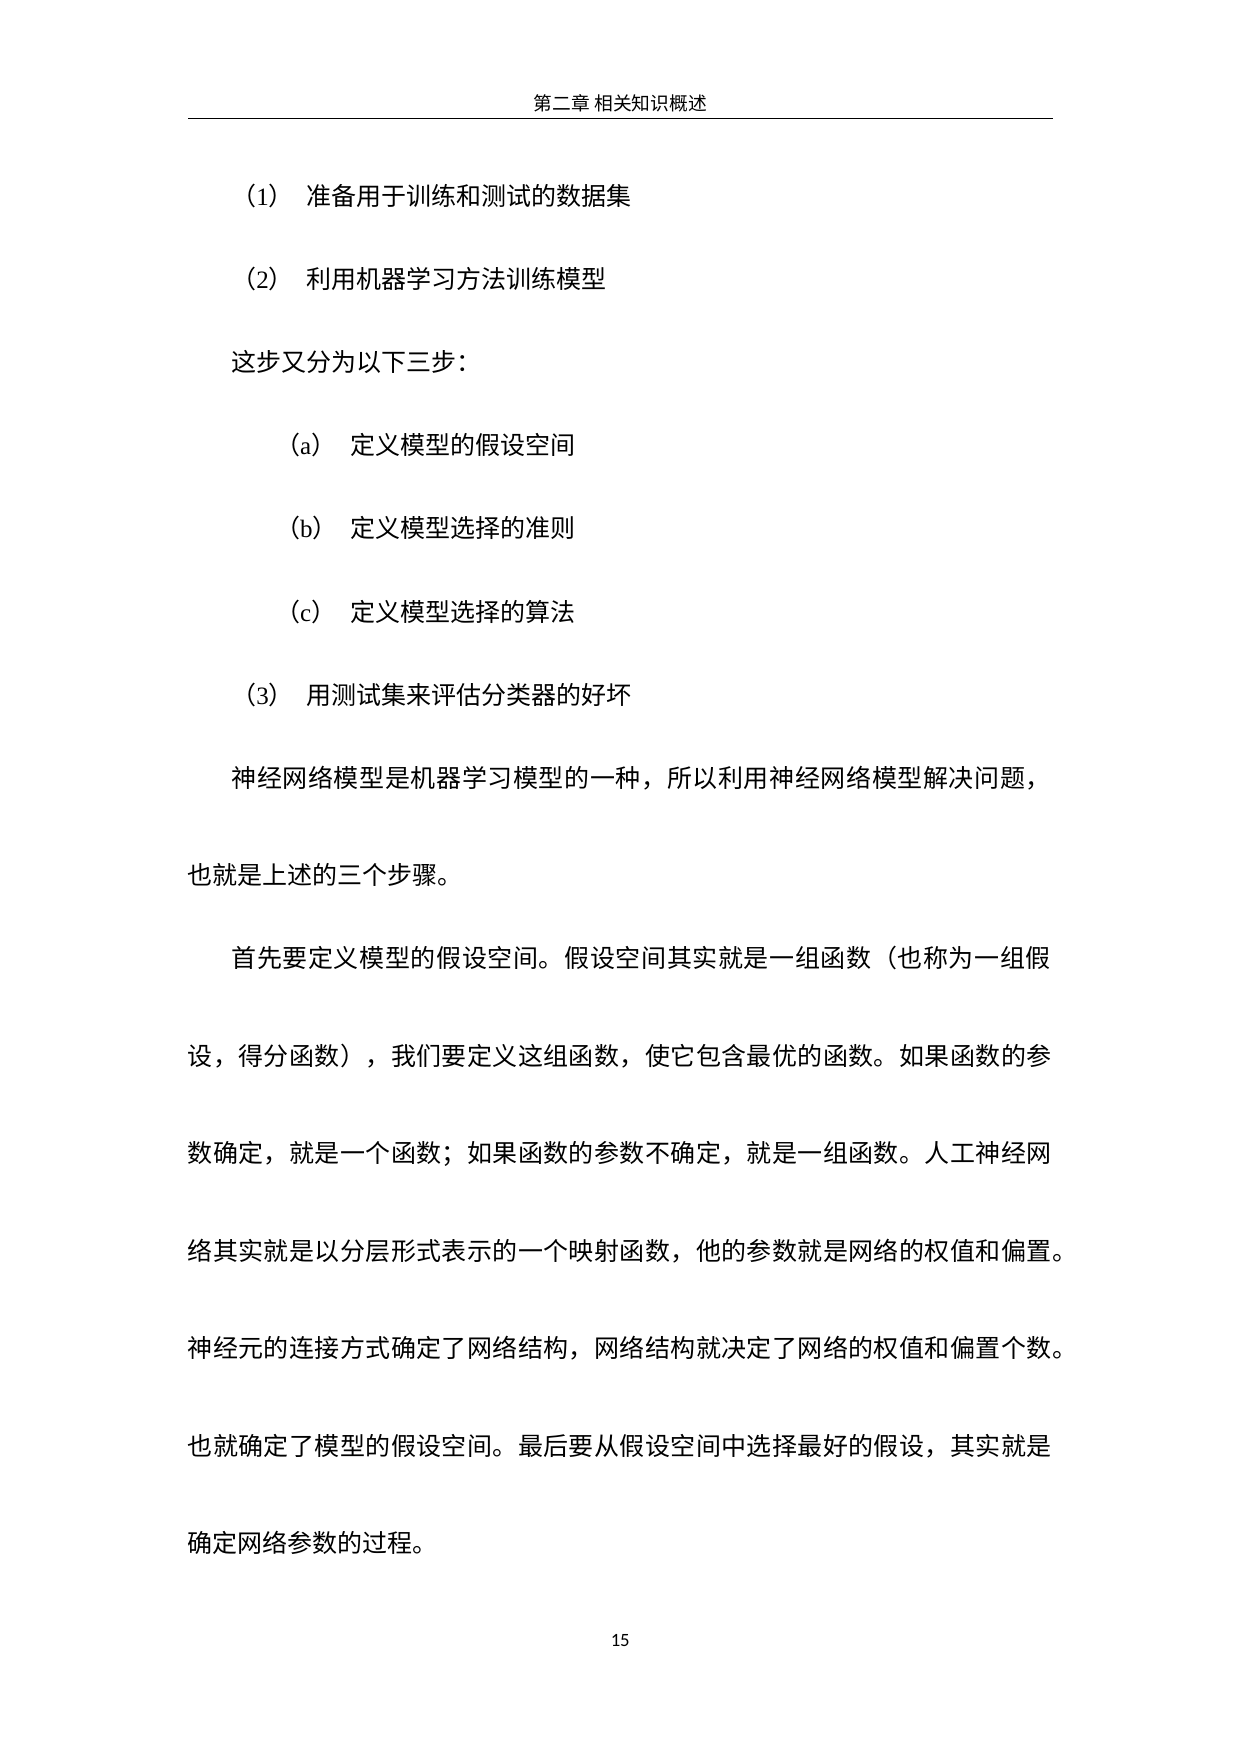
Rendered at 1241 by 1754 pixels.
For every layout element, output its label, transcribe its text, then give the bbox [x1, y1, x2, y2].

list 定义模型的假设空间 [275, 411, 1053, 476]
list 准备用于训练和测试的数据集 [231, 162, 1053, 227]
list 定义模型选择的准则 [275, 494, 1053, 559]
text 这步又分为以下三步： [187, 328, 1053, 393]
text 神经网络模型是机器学习模型的一种，所以利用神经网络模型解决问题，也就是上述的三个步骤。 [187, 744, 1053, 906]
list 利用机器学习方法训练模型 [231, 245, 1053, 310]
list 用测试集来评估分类器的好坏 [231, 661, 1053, 726]
text 首先要定义模型的假设空间。假设空间其实就是一组函数（也称为一组假设，得分函数），我们要定义这组函数，使它包含最优的函数。如果函数的参数确定，就是一个函数；如果函数的参数不确定，就是一组函数。人工神经网络其实就是以分层形式表示的一个映射函数，他的参数就是网络的权值和偏置。神经元的连接方式确定了网络结构，网络结构就决定了网络的权值和偏置个数。也就确定了模型的假设空间。最后要从假设空间中选择最好的假设，其实就是确定网络参数的过程。 [187, 924, 1053, 1574]
list 定义模型选择的算法 [275, 578, 1053, 643]
